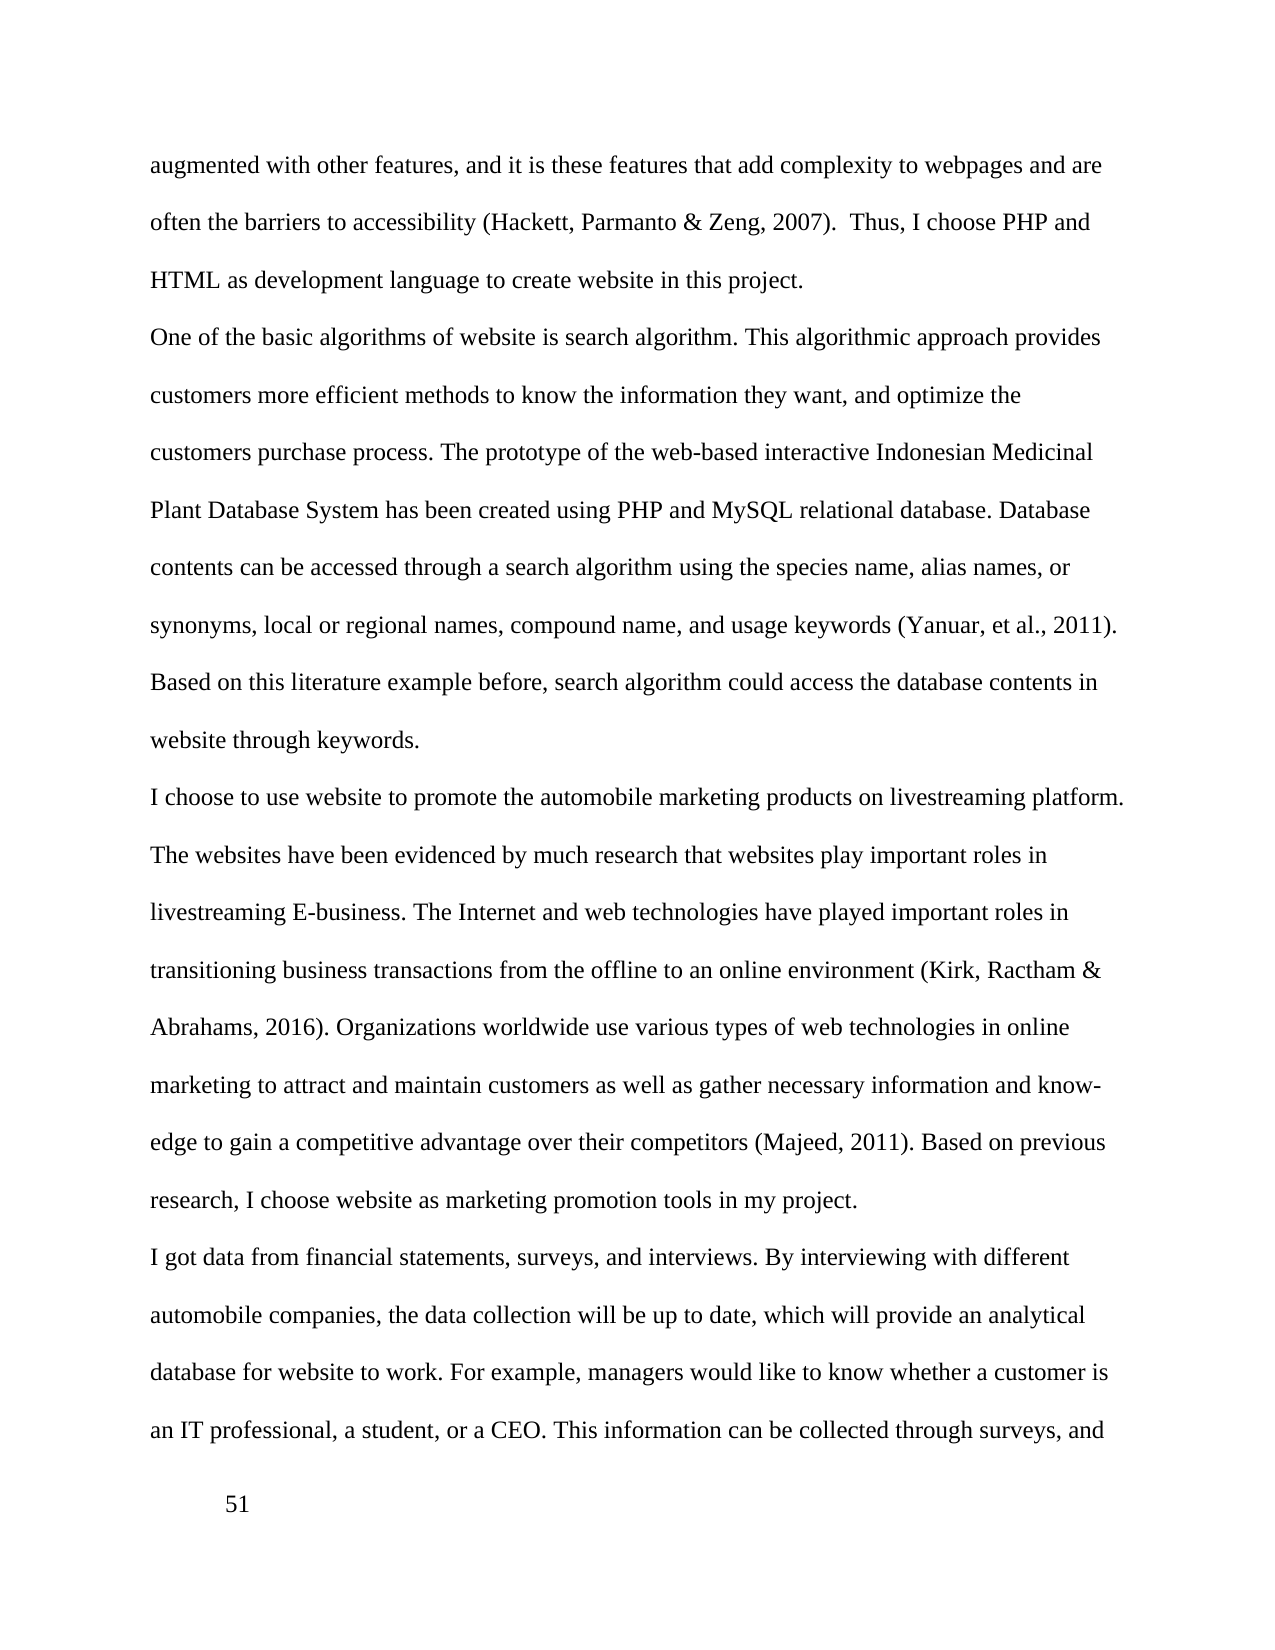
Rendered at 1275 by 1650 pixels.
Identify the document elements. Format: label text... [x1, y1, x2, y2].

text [150, 150, 1125, 294]
text I choose to use website to promote the automobile marketing products on livestreaming platform. The websites have been evidenced by much research that websites play important roles in livestreaming E-business. The Internet and web technologies have played important roles in transitioning business transactions from the offline to an online environment (Kirk, Ractham & Abrahams, 2016). Organizations worldwide use various types of web technologies in online marketing to attract and maintain customers as well as gather necessary information and know-edge to gain a competitive advantage over their competitors (Majeed, 2011). Based on previous research, I choose website as marketing promotion tools in my project. [150, 782, 1125, 1214]
text I got data from financial statements, surveys, and interviews. By interviewing with different automobile companies, the data collection will be up to date, which will provide an analytical database for website to work. For example, managers would like to know whether a customer is an IT professional, a student, or a CEO. This information can be collected through surveys, and [150, 1242, 1125, 1444]
text One of the basic algorithms of website is search algorithm. This algorithmic approach provides customers more efficient methods to know the information they want, and optimize the customers purchase process. The prototype of the web-based interactive Indonesian Medicinal Plant Database System has been created using PHP and MySQL relational database. Database contents can be accessed through a search algorithm using the species name, alias names, or synonyms, local or regional names, compound name, and usage keywords (Yanuar, et al., 2011). Based on this literature example before, search algorithm could access the database contents in website through keywords. [150, 322, 1125, 754]
